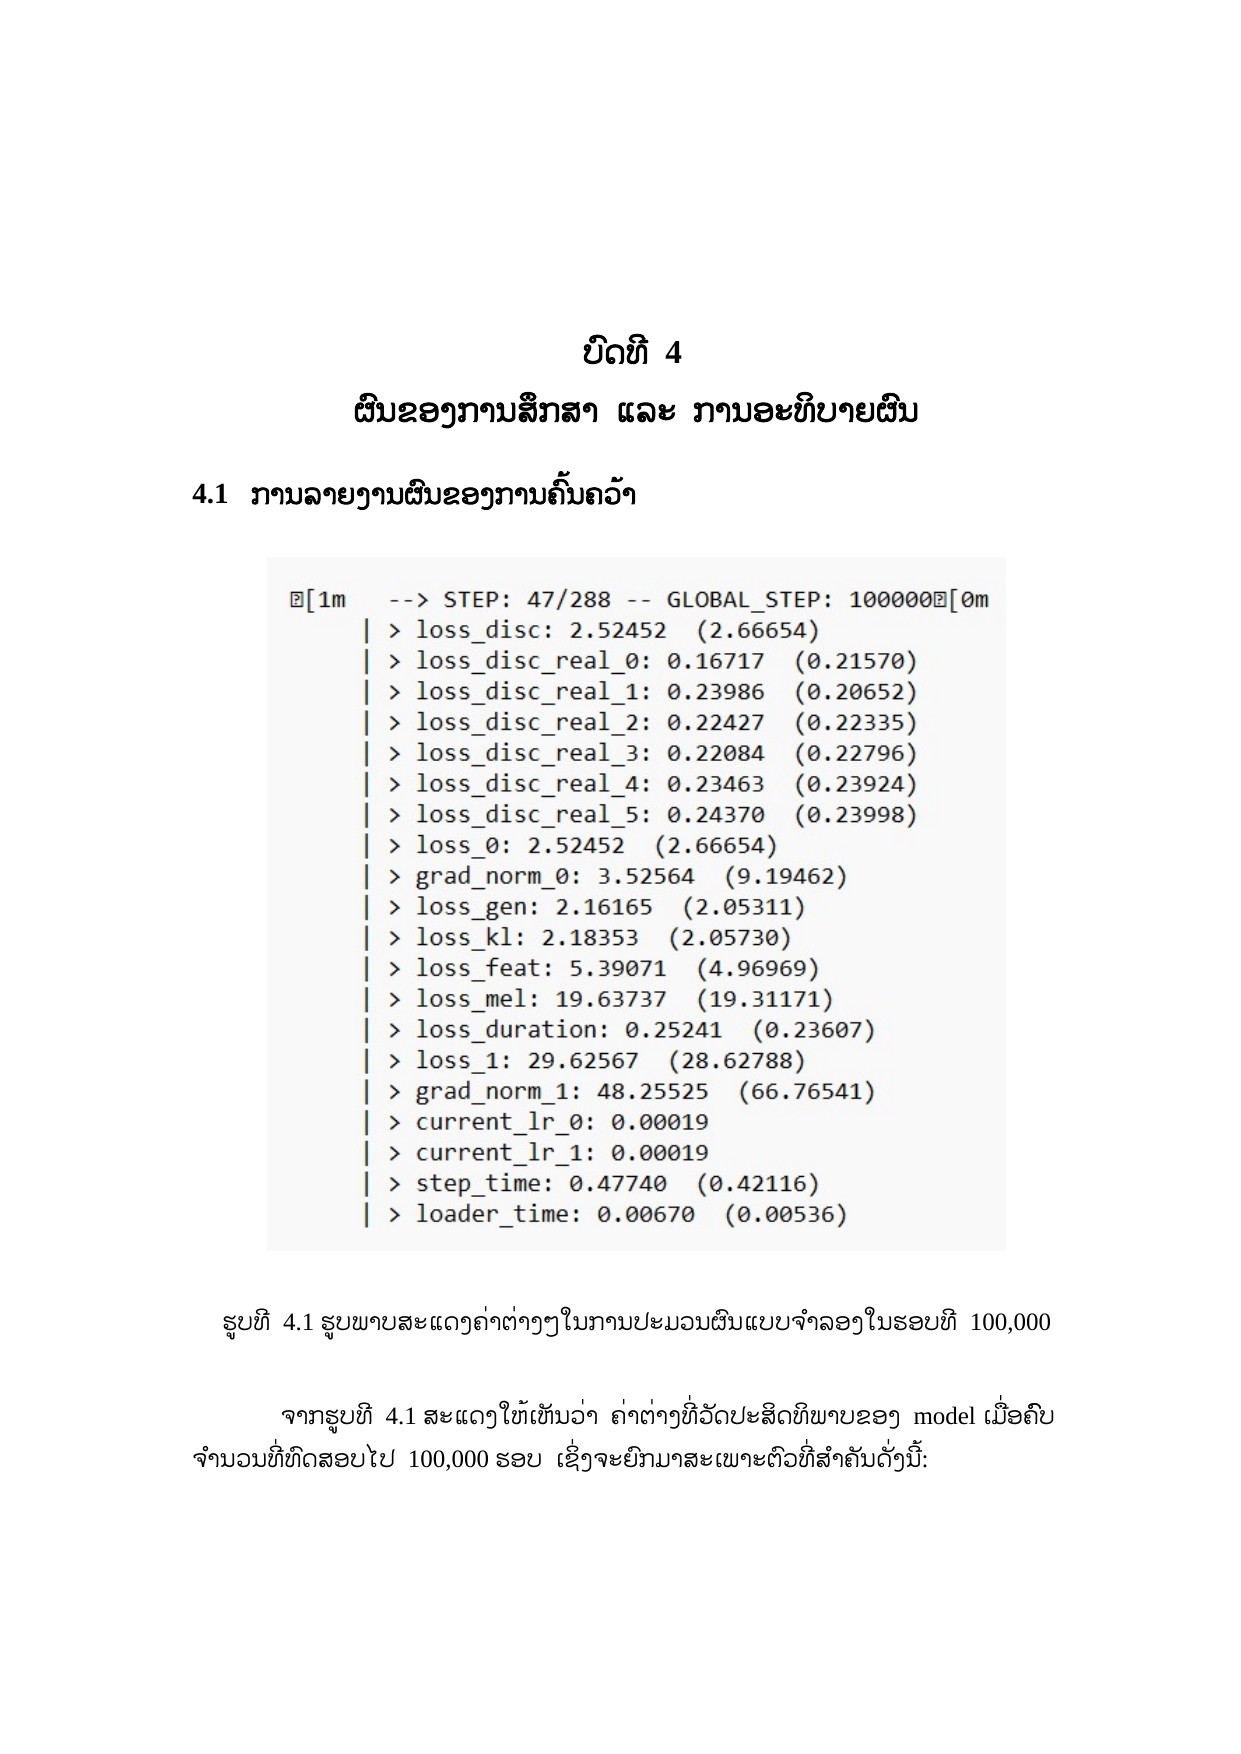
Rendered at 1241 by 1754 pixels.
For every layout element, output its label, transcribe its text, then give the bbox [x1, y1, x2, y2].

text ຮູບທີ 4.1 ຮູບພາບສະແດງຄ່າຕ່າງໆໃນການປະມວນຜົນແບບຈຳລອງໃນຮອບທີ 100,000 [192, 1301, 1081, 1344]
picture [266, 557, 1007, 1251]
subtitle ການລາຍງານຜົນຂອງການຄົ້ນຄວ້າ [192, 469, 1081, 520]
text ຈາກຮູບທີ 4.1 ສະແດງໃຫ້ເຫັນວ່າ ຄ່າຕ່າງທີ່ວັດປະສິດທິພາບຂອງ model ເມື່ອຄົົບຈໍານວນທີ່ທົດສອບໄປ 100,000 ຮອບ ເຊິ່ງຈະຍົກມາສະເພາະຕົວທີ່ສໍາຄັນດັ່ງນີ້: [192, 1394, 1081, 1482]
subtitle ຜົນຂອງການສຶກສາ ແລະ ການອະທິບາຍຜົນ [192, 324, 1081, 440]
